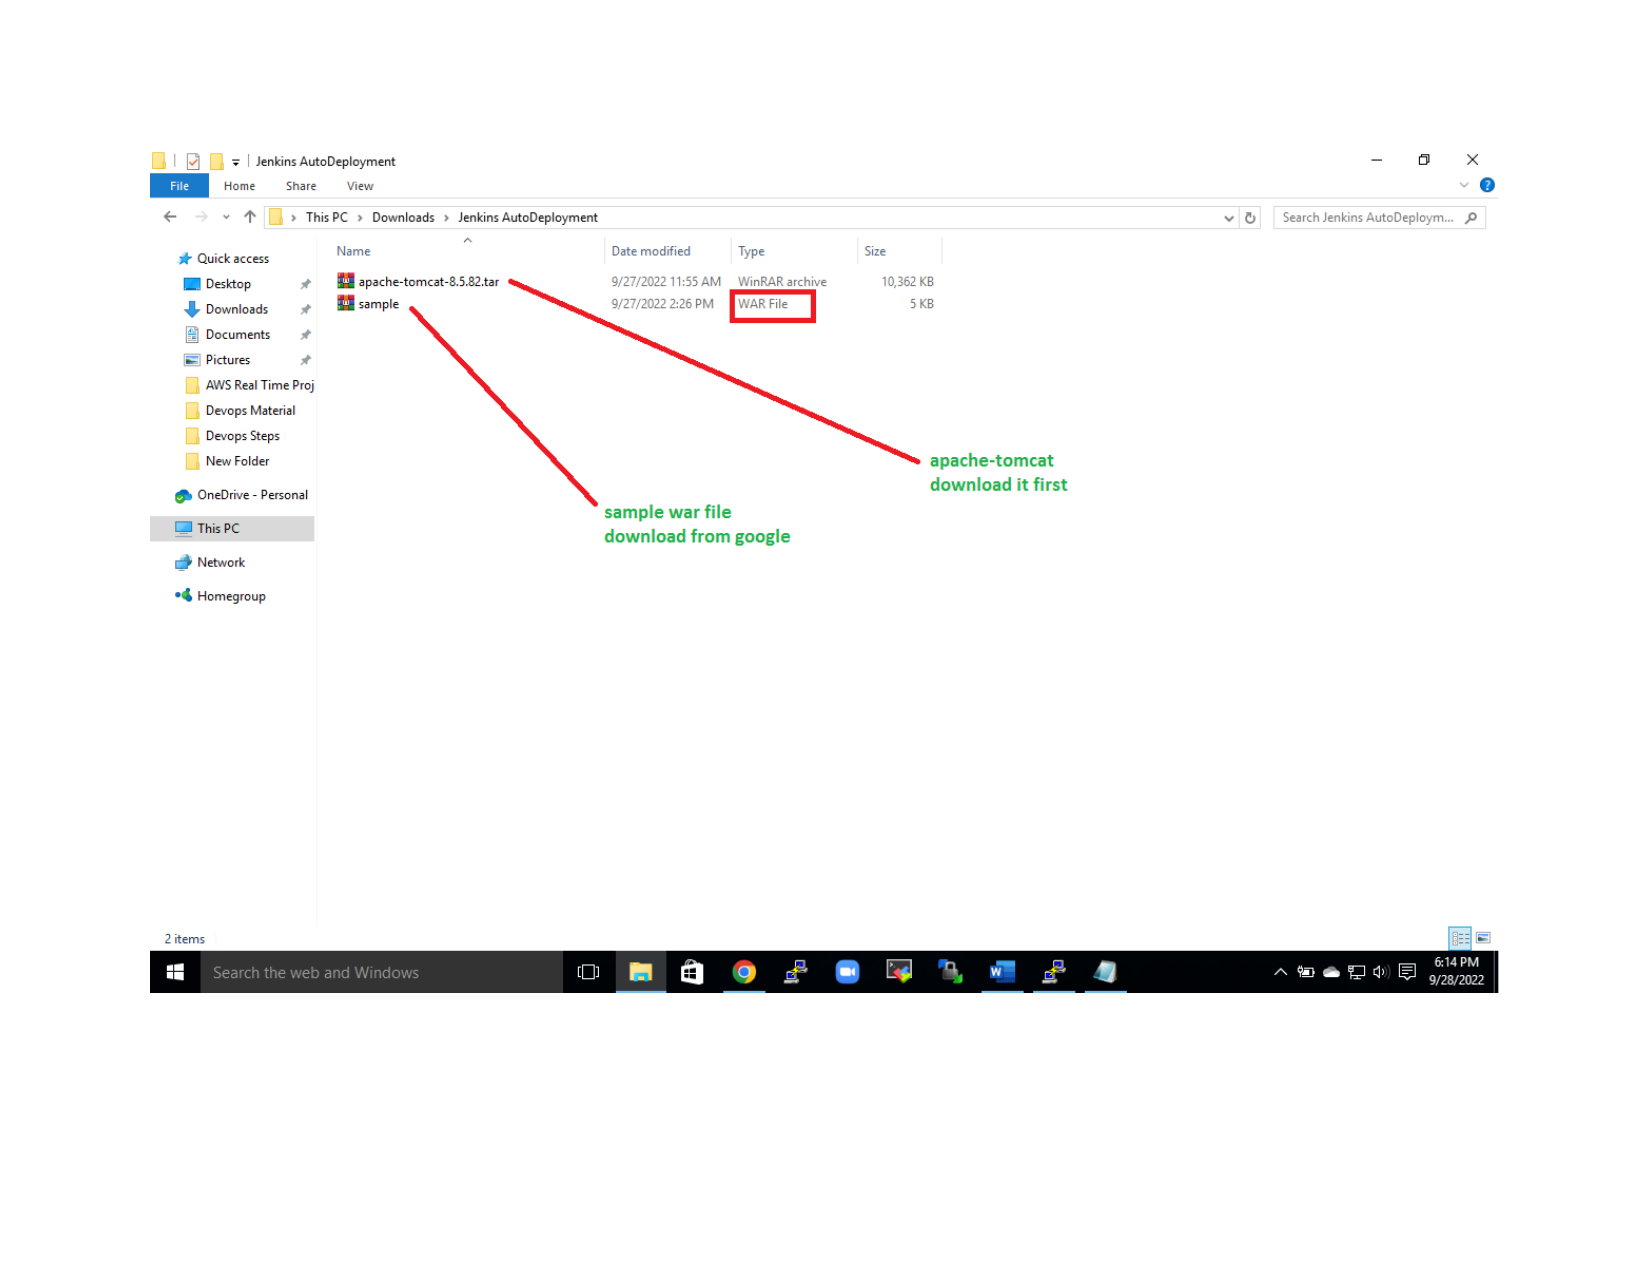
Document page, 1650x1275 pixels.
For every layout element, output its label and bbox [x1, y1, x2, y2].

picture [150, 150, 1499, 993]
